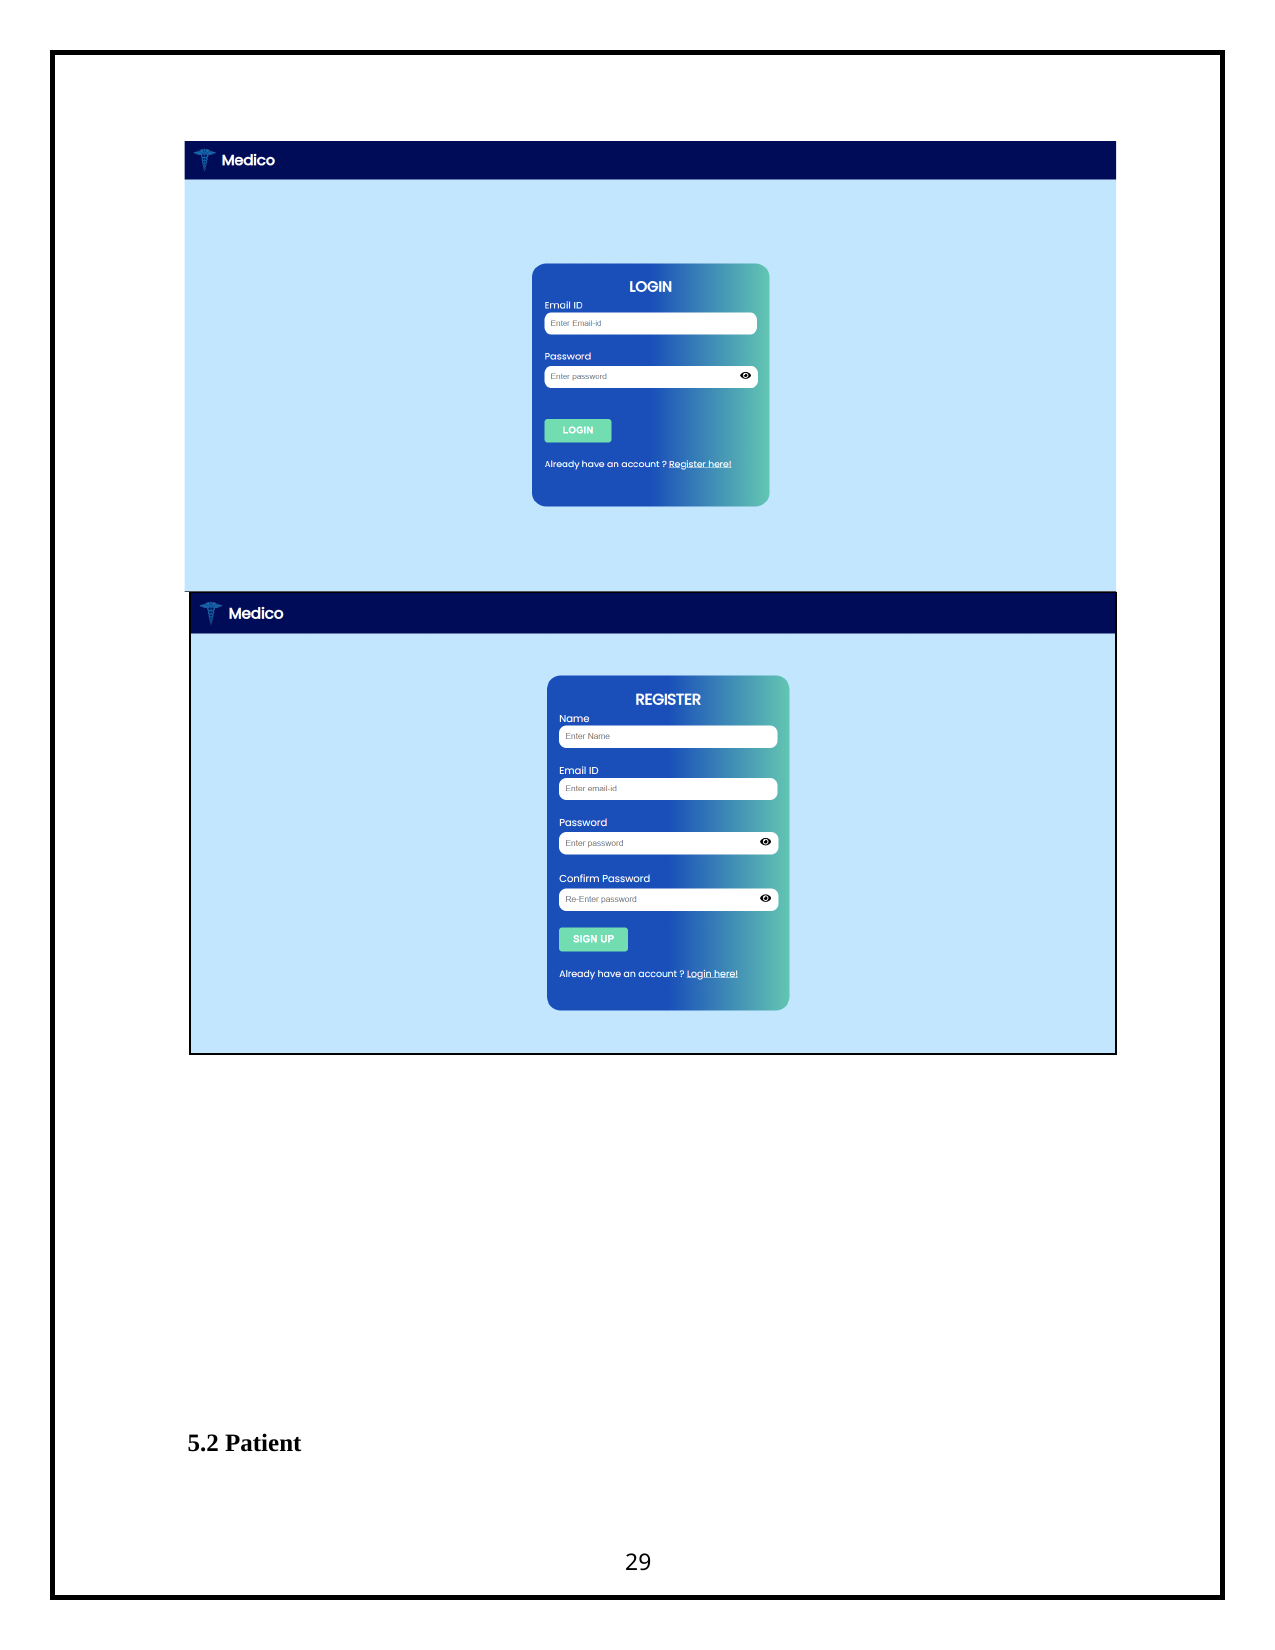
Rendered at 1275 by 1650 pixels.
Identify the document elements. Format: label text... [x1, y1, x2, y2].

subtitle 5.2 Patient [187, 1428, 1142, 1457]
picture [191, 593, 1115, 1053]
picture [184, 141, 1117, 592]
